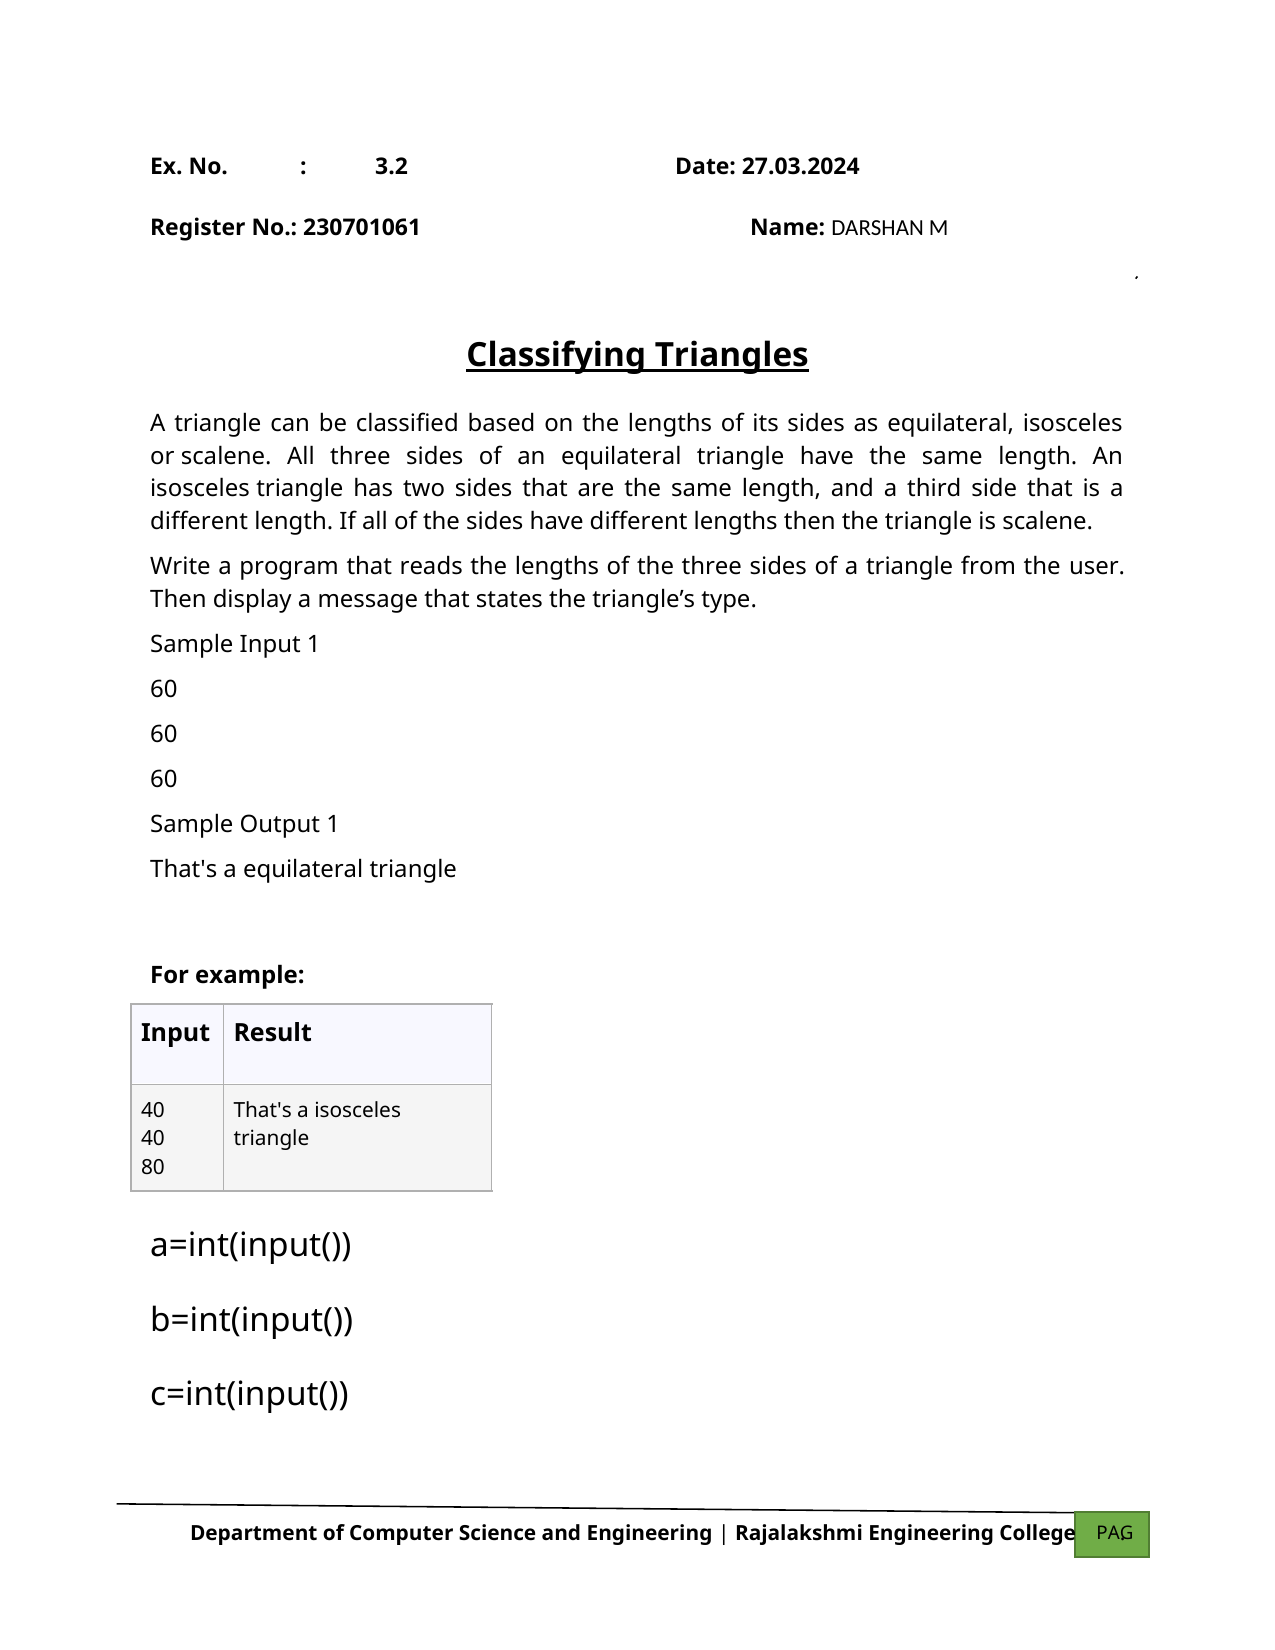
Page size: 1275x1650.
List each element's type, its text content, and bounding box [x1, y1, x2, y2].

text c=int(input()) [150, 1370, 1125, 1416]
text a=int(input()) [150, 1221, 1125, 1266]
text Sample Output 1 [150, 807, 1125, 839]
text For example: [150, 958, 1125, 990]
text Classifying Triangles [150, 331, 1125, 377]
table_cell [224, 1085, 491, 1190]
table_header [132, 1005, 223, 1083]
text 60 [150, 672, 1125, 704]
text b=int(input()) [150, 1296, 1125, 1341]
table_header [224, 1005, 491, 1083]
text 60 [150, 717, 1125, 749]
text That's a equilateral triangle [150, 852, 1125, 884]
text Ex. No. : 3.2 Date: 27.03.2024 [150, 150, 1125, 181]
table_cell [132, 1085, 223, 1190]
text 60 [150, 762, 1125, 794]
text A triangle can be classified based on the lengths of its sides as equilateral, isosceles or scalene. All three sides of an equilateral triangle have the same length. An isosceles triangle has two sides that are the same length, and a third side that is a different length. If all of the sides have different lengths then the triangle is scalene. [150, 406, 1125, 536]
text Register No.: 230701061 Name: DARSHAN M [150, 210, 1125, 242]
text Sample Input 1 [150, 626, 1125, 659]
text Write a program that reads the lengths of the three sides of a triangle from the user. Then display a message that states the triangle’s type. [150, 549, 1125, 614]
